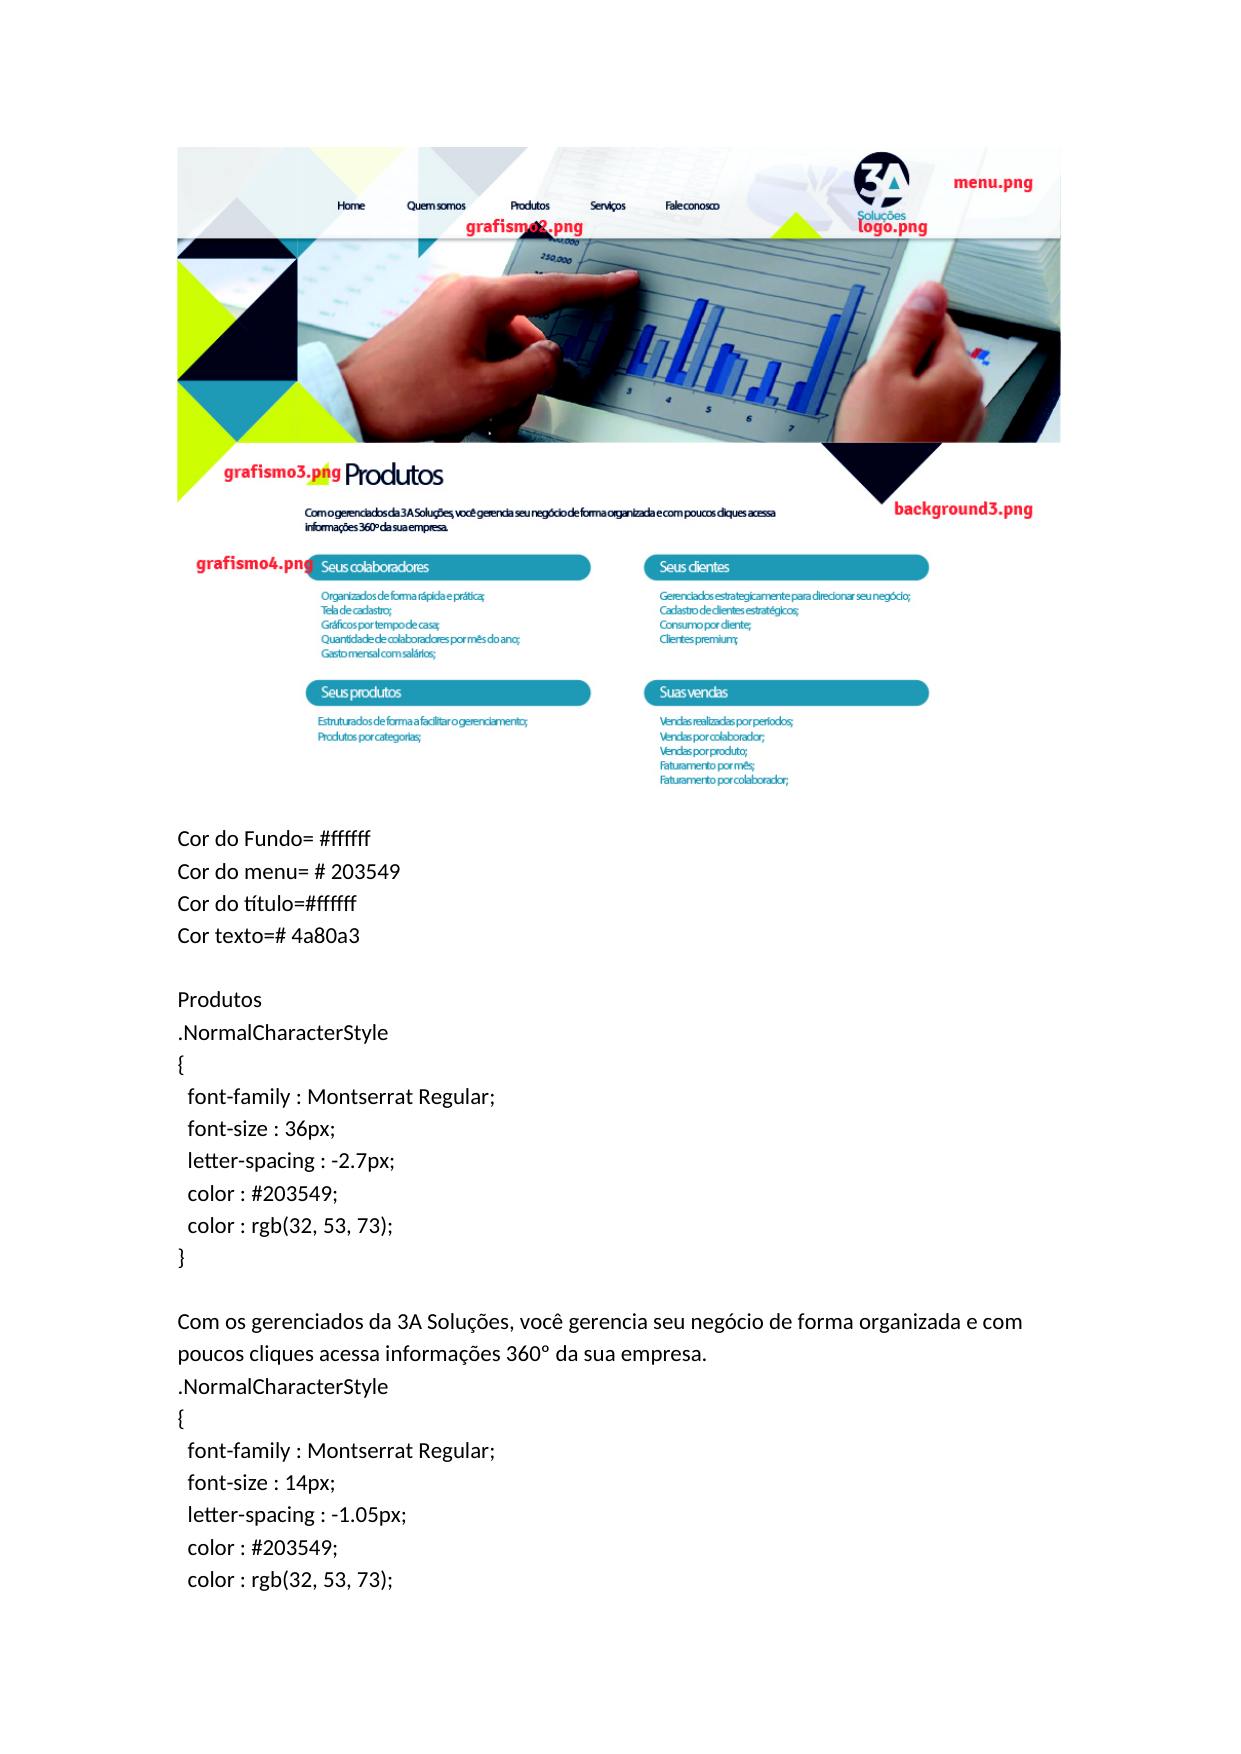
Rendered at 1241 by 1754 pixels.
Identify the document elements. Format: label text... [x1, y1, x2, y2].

text letter-spacing : -1.05px; [177, 1501, 1063, 1528]
picture [177, 147, 1062, 789]
text Cor do menu= # 203549 [177, 857, 1063, 885]
text .NormalCharacterStyle [177, 1018, 1063, 1046]
text color : rgb(32, 53, 73); [177, 1211, 1063, 1239]
text color : #203549; [177, 1179, 1063, 1207]
text Produtos [177, 986, 1063, 1013]
text font-size : 36px; [177, 1114, 1063, 1142]
text Com os gerenciados da 3A Soluções, você gerencia seu negócio de forma organizada e com poucos cliques acessa informações 360º da sua empresa. [177, 1307, 1063, 1368]
text color : rgb(32, 53, 73); [177, 1565, 1063, 1593]
text Cor texto=# 4a80a3 [177, 921, 1063, 949]
text { [177, 1050, 1063, 1078]
text font-size : 14px; [177, 1468, 1063, 1496]
text Cor do Fundo= #ffffff [177, 824, 1063, 853]
text color : #203549; [177, 1533, 1063, 1561]
text } [177, 1243, 1063, 1271]
text font-family : Montserrat Regular; [177, 1082, 1063, 1110]
text letter-spacing : -2.7px; [177, 1146, 1063, 1174]
text font-family : Montserrat Regular; [177, 1436, 1063, 1464]
text .NormalCharacterStyle [177, 1372, 1063, 1400]
text Cor do título=#ffffff [177, 889, 1063, 917]
text { [177, 1404, 1063, 1432]
